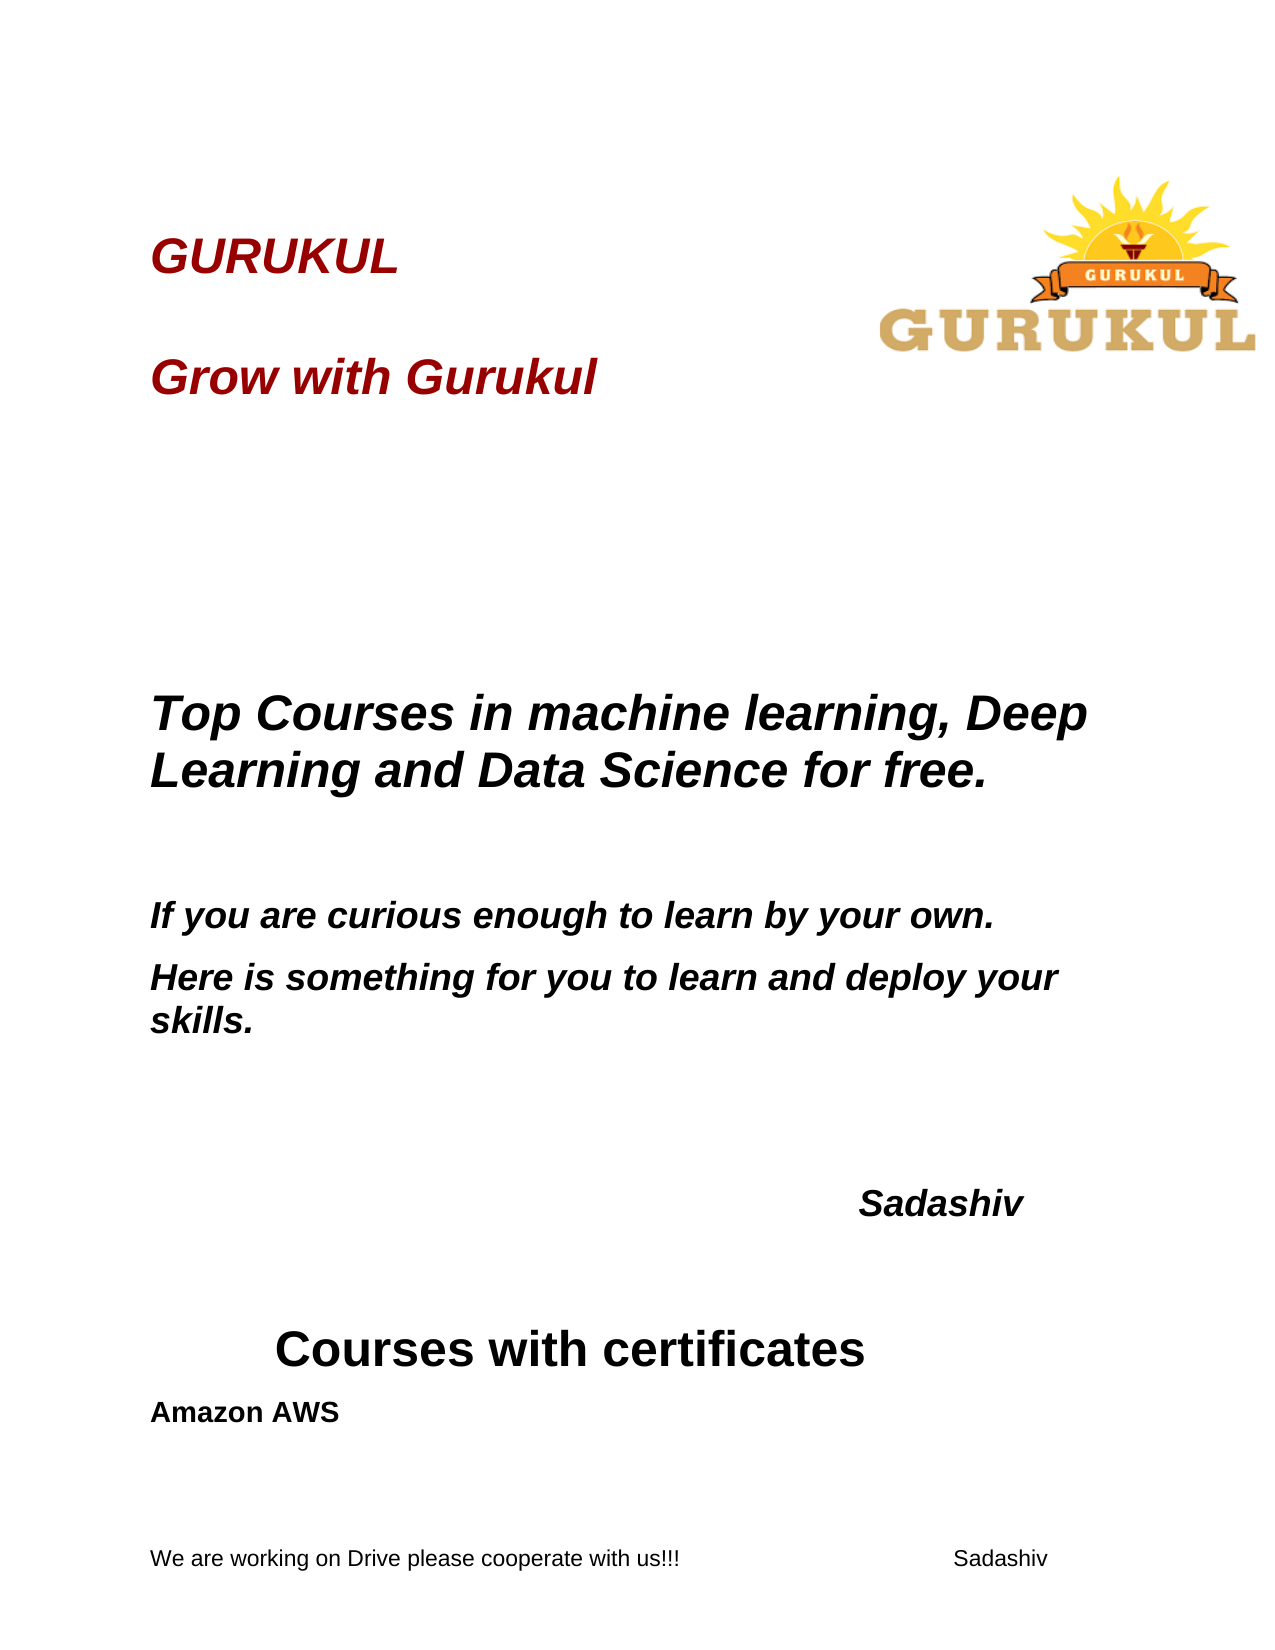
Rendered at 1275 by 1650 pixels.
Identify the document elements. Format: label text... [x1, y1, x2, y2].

text Courses with certificates [150, 1319, 1125, 1377]
picture [879, 176, 1256, 393]
text Sadashiv [150, 1181, 1125, 1224]
text Grow with Gurukul [150, 348, 1125, 405]
text Amazon AWS [150, 1396, 1125, 1429]
text If you are curious enough to learn by your own. [150, 893, 1125, 936]
text Top Courses in machine learning, Deep Learning and Data Science for free. [150, 683, 1125, 798]
text Here is something for you to learn and deploy your skills. [150, 955, 1125, 1041]
text GURUKUL [150, 226, 879, 284]
